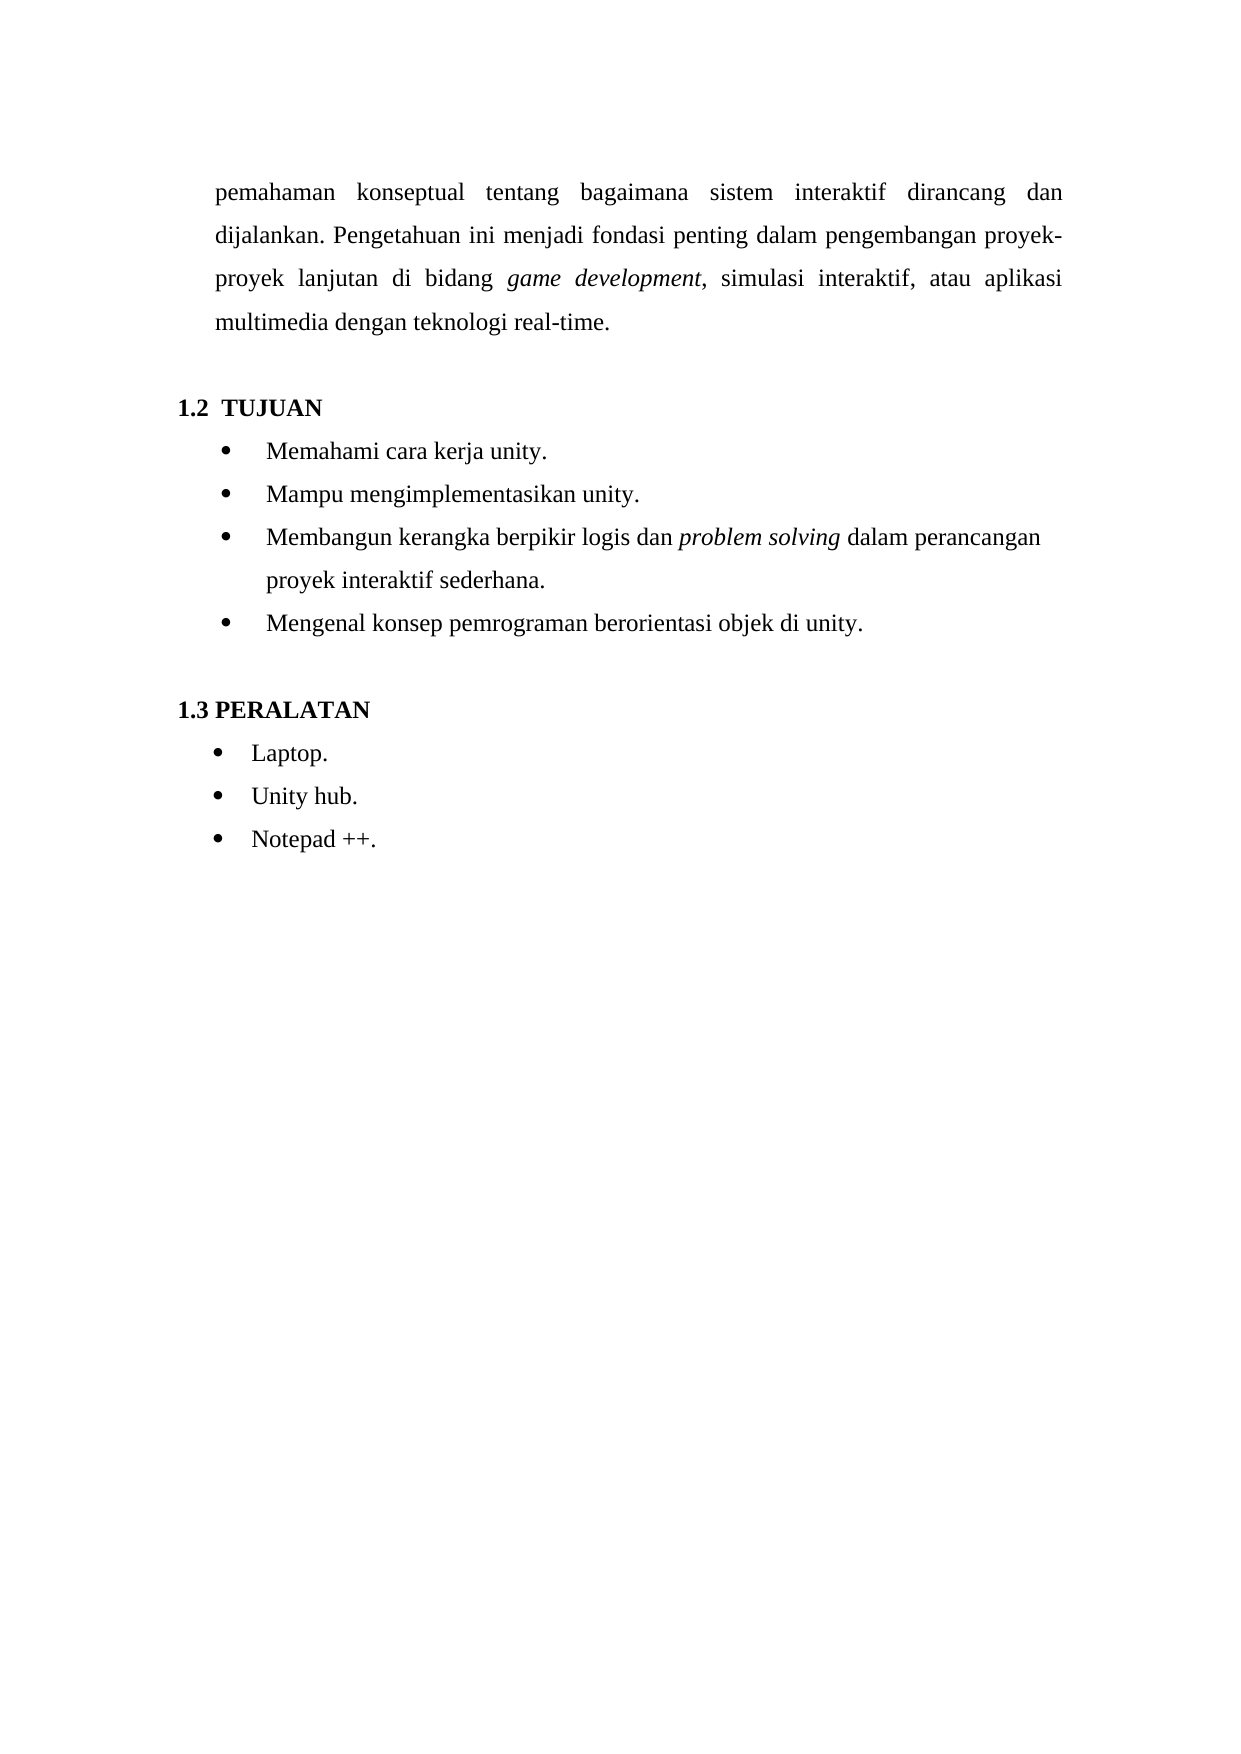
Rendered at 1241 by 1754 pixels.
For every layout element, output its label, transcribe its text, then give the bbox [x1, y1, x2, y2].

list PERALATAN [177, 695, 1063, 723]
list Notepad ++. [213, 824, 1063, 853]
list Mampu mengimplementasikan unity. [222, 479, 1063, 508]
list TUJUAN [177, 393, 1063, 422]
list Laptop. [213, 738, 1063, 767]
list Memahami cara kerja unity. [222, 436, 1063, 465]
list Unity hub. [213, 781, 1063, 810]
list Membangun kerangka berpikir logis dan problem solving dalam perancangan proyek interaktif sederhana. [222, 522, 1063, 594]
list Mengenal konsep pemrograman berorientasi objek di unity. [222, 608, 1063, 637]
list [215, 177, 1063, 335]
